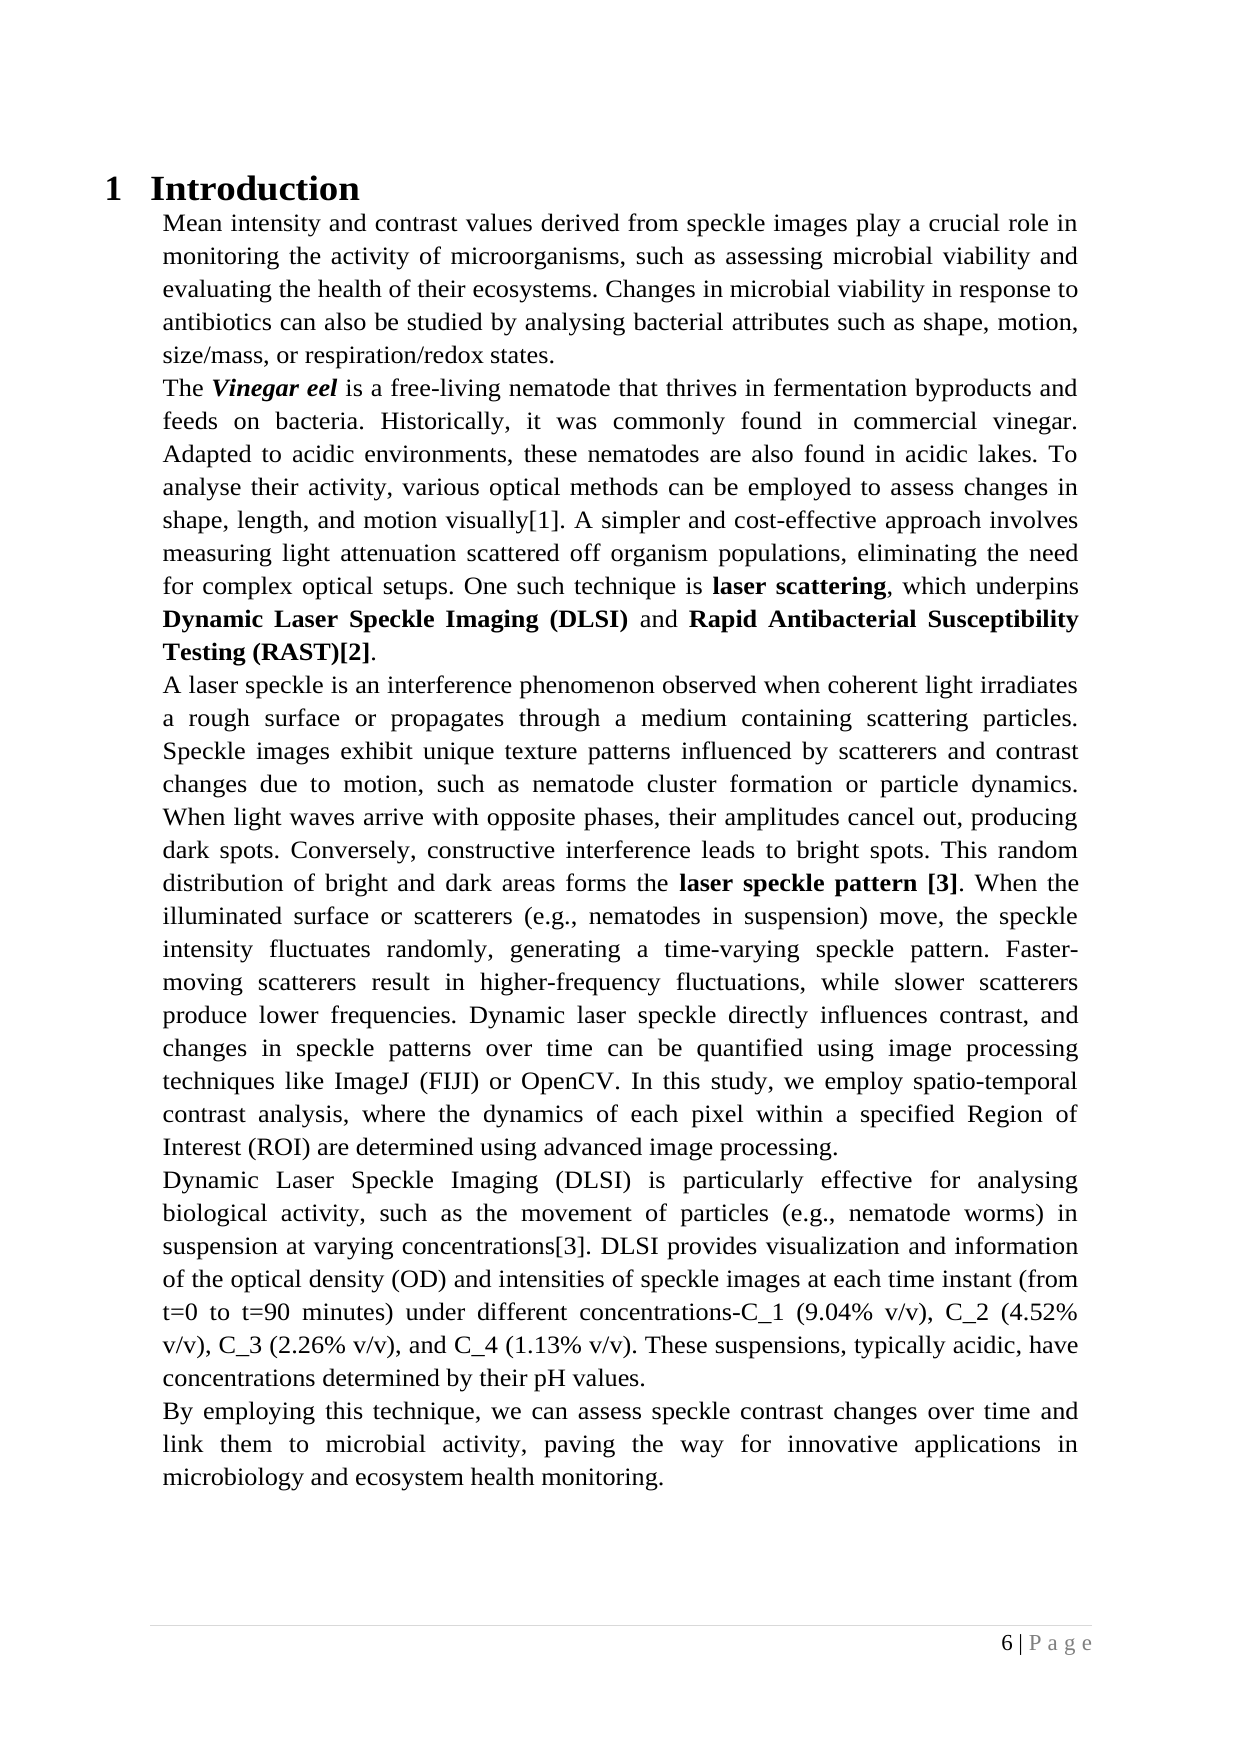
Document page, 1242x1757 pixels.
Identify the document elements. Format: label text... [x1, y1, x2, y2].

text Mean intensity and contrast values derived from speckle images play a crucial role in monitoring the activity of microorganisms, such as assessing microbial viability and evaluating the health of their ecosystems. Changes in microbial viability in response to antibiotics can also be studied by analysing bacterial attributes such as shape, motion, size/mass, or respiration/redox states. [162, 208, 1079, 368]
text Dynamic Laser Speckle Imaging (DLSI) is particularly effective for analysing biological activity, such as the movement of particles (e.g., nematode worms) in suspension at varying concentrations[3]. DLSI provides visualization and information of the optical density (OD) and intensities of speckle images at each time instant (from t=0 to t=90 minutes) under different concentrations-C_1 (9.04% v/v), C_2 (4.52% v/v), C_3 (2.26% v/v), and C_4​ (1.13% v/v). These suspensions, typically acidic, have concentrations determined by their pH values. [162, 1165, 1079, 1392]
subtitle Introduction [104, 167, 1079, 208]
text The Vinegar eel is a free-living nematode that thrives in fermentation byproducts and feeds on bacteria. Historically, it was commonly found in commercial vinegar. Adapted to acidic environments, these nematodes are also found in acidic lakes. To analyse their activity, various optical methods can be employed to assess changes in shape, length, and motion visually[1]. A simpler and cost-effective approach involves measuring light attenuation scattered off organism populations, eliminating the need for complex optical setups. One such technique is laser scattering, which underpins Dynamic Laser Speckle Imaging (DLSI) and Rapid Antibacterial Susceptibility Testing (RAST)[2]. [162, 373, 1079, 666]
text By employing this technique, we can assess speckle contrast changes over time and link them to microbial activity, paving the way for innovative applications in microbiology and ecosystem health monitoring. [162, 1396, 1079, 1491]
text A laser speckle is an interference phenomenon observed when coherent light irradiates a rough surface or propagates through a medium containing scattering particles. Speckle images exhibit unique texture patterns influenced by scatterers and contrast changes due to motion, such as nematode cluster formation or particle dynamics. When light waves arrive with opposite phases, their amplitudes cancel out, producing dark spots. Conversely, constructive interference leads to bright spots. This random distribution of bright and dark areas forms the laser speckle pattern [3]. When the illuminated surface or scatterers (e.g., nematodes in suspension) move, the speckle intensity fluctuates randomly, generating a time-varying speckle pattern. Faster-moving scatterers result in higher-frequency fluctuations, while slower scatterers produce lower frequencies. Dynamic laser speckle directly influences contrast, and changes in speckle patterns over time can be quantified using image processing techniques like ImageJ (FIJI) or OpenCV. In this study, we employ spatio-temporal contrast analysis, where the dynamics of each pixel within a specified Region of Interest (ROI) are determined using advanced image processing. [162, 670, 1079, 1161]
